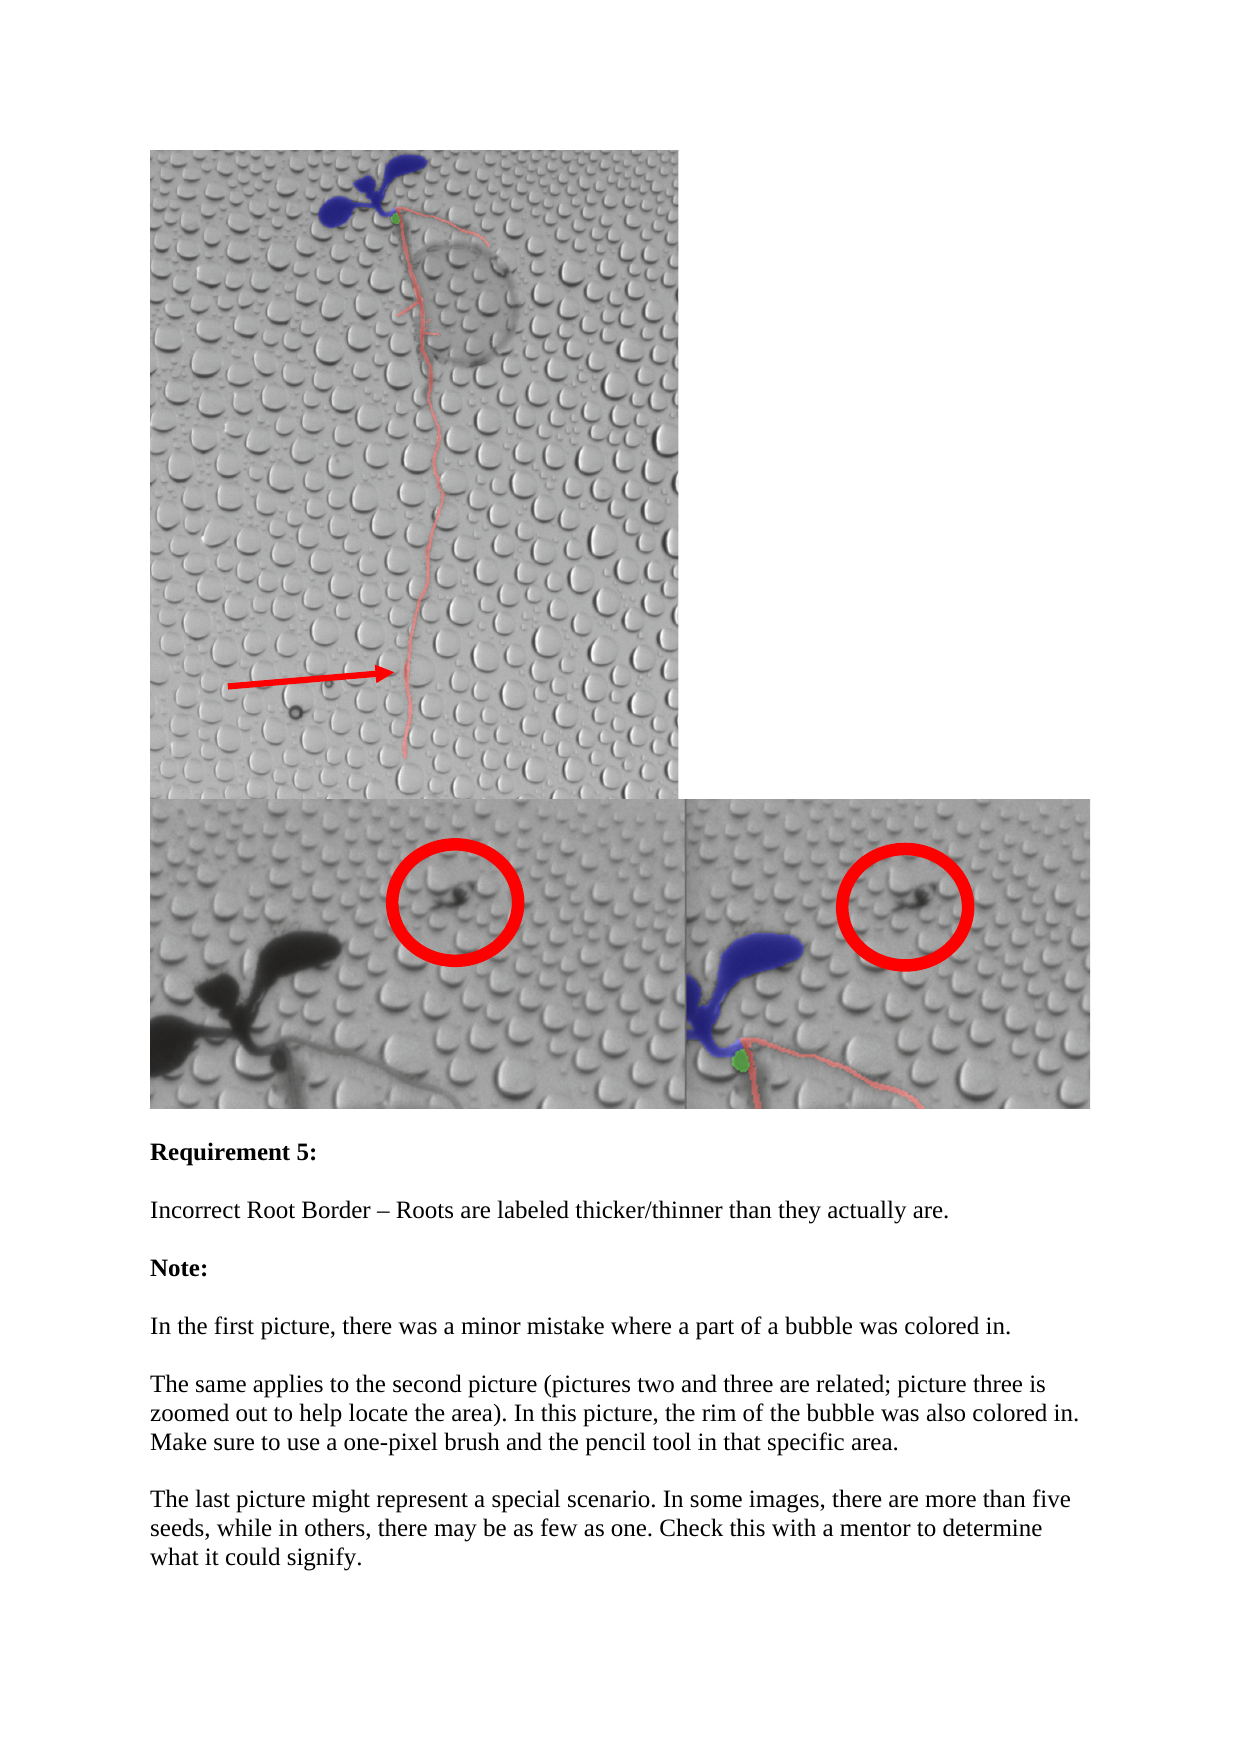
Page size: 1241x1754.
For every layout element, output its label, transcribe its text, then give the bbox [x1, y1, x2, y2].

text Note: [150, 1253, 1090, 1282]
text Incorrect Root Border – Roots are labeled thicker/thinner than they actually are. [150, 1195, 1090, 1224]
text In the first picture, there was a minor mistake where a part of a bubble was colored in. [150, 1311, 1090, 1340]
text Requirement 5: [150, 1137, 1090, 1166]
picture [150, 150, 1091, 1109]
text The last picture might represent a special scenario. In some images, there are more than five seeds, while in others, there may be as few as one. Check this with a mentor to determine what it could signify. [150, 1484, 1090, 1571]
text The same applies to the second picture (pictures two and three are related; picture three is zoomed out to help locate the area). In this picture, the rim of the bubble was also colored in. Make sure to use a one-pixel brush and the pencil tool in that specific area. [150, 1369, 1090, 1455]
